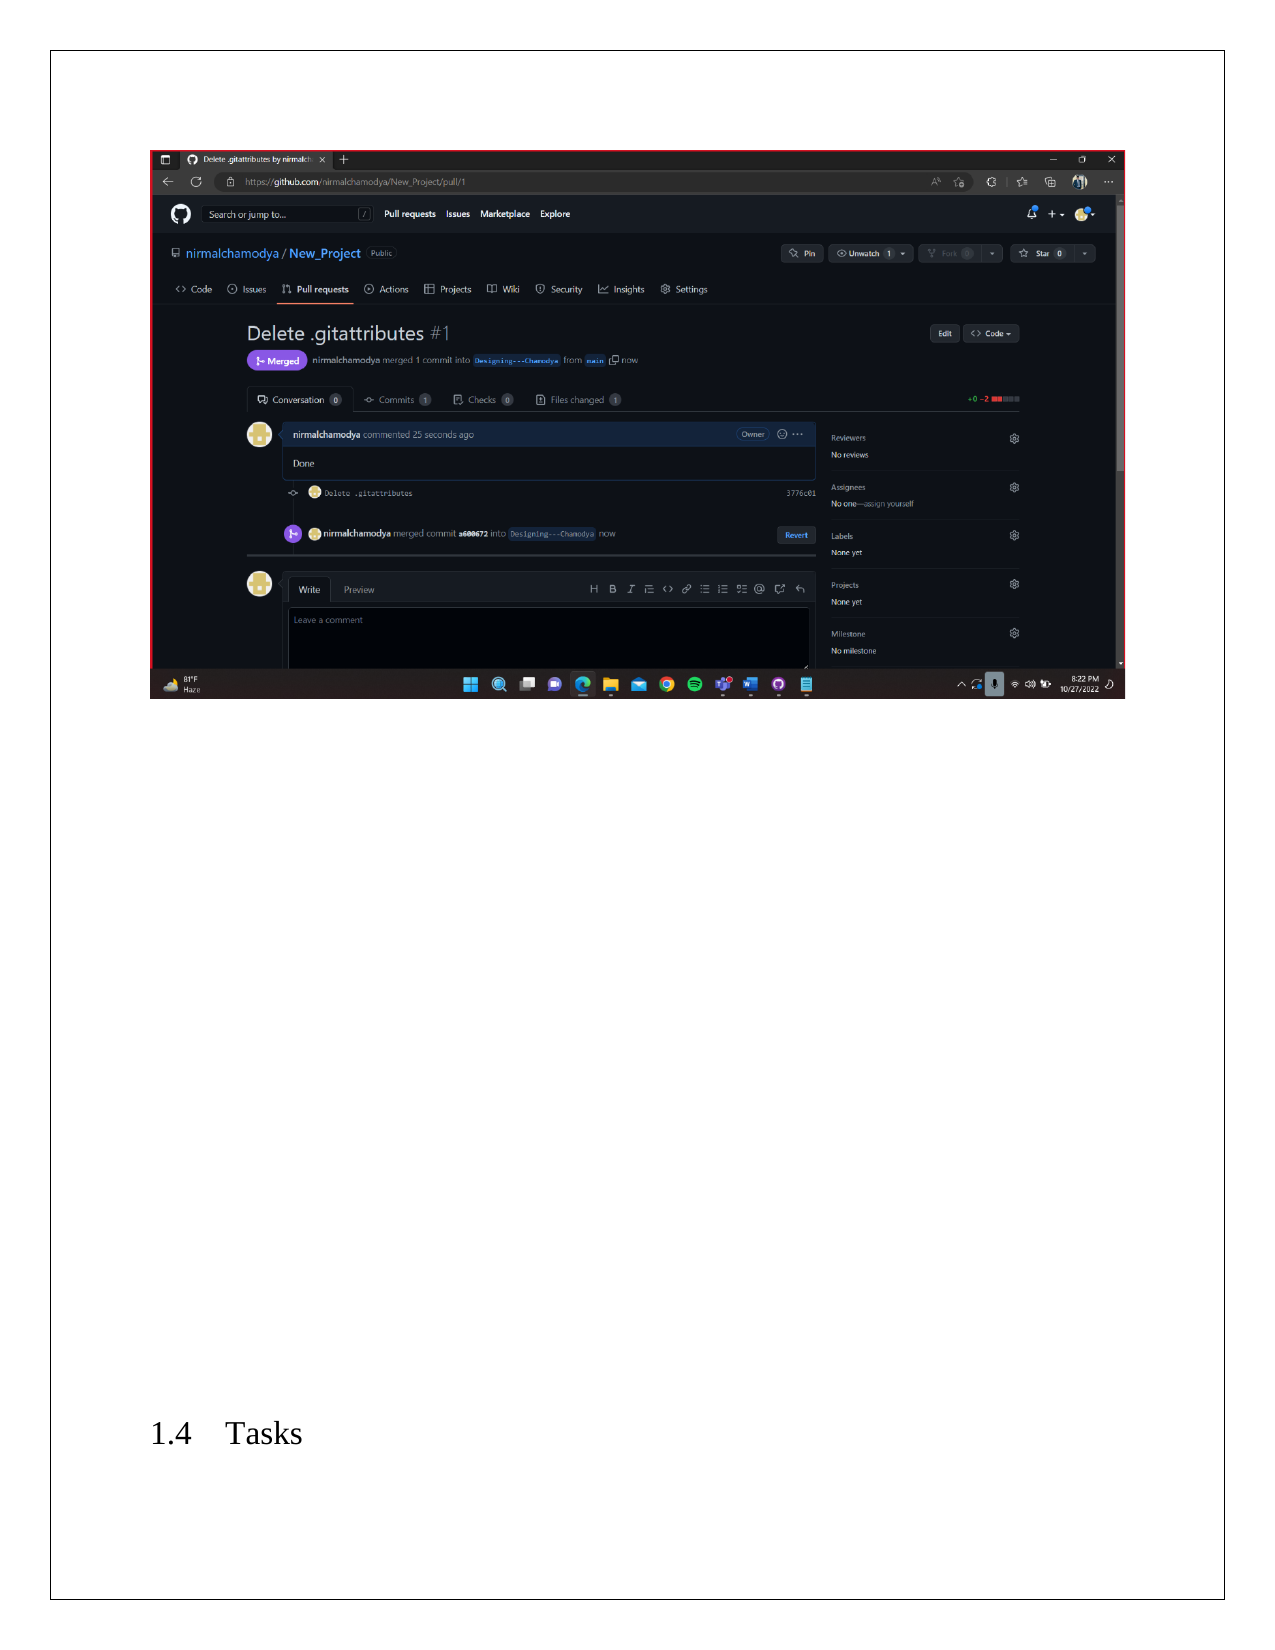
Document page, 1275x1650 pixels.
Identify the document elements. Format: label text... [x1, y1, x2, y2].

list Tasks [150, 1413, 1125, 1452]
picture [150, 150, 1125, 699]
